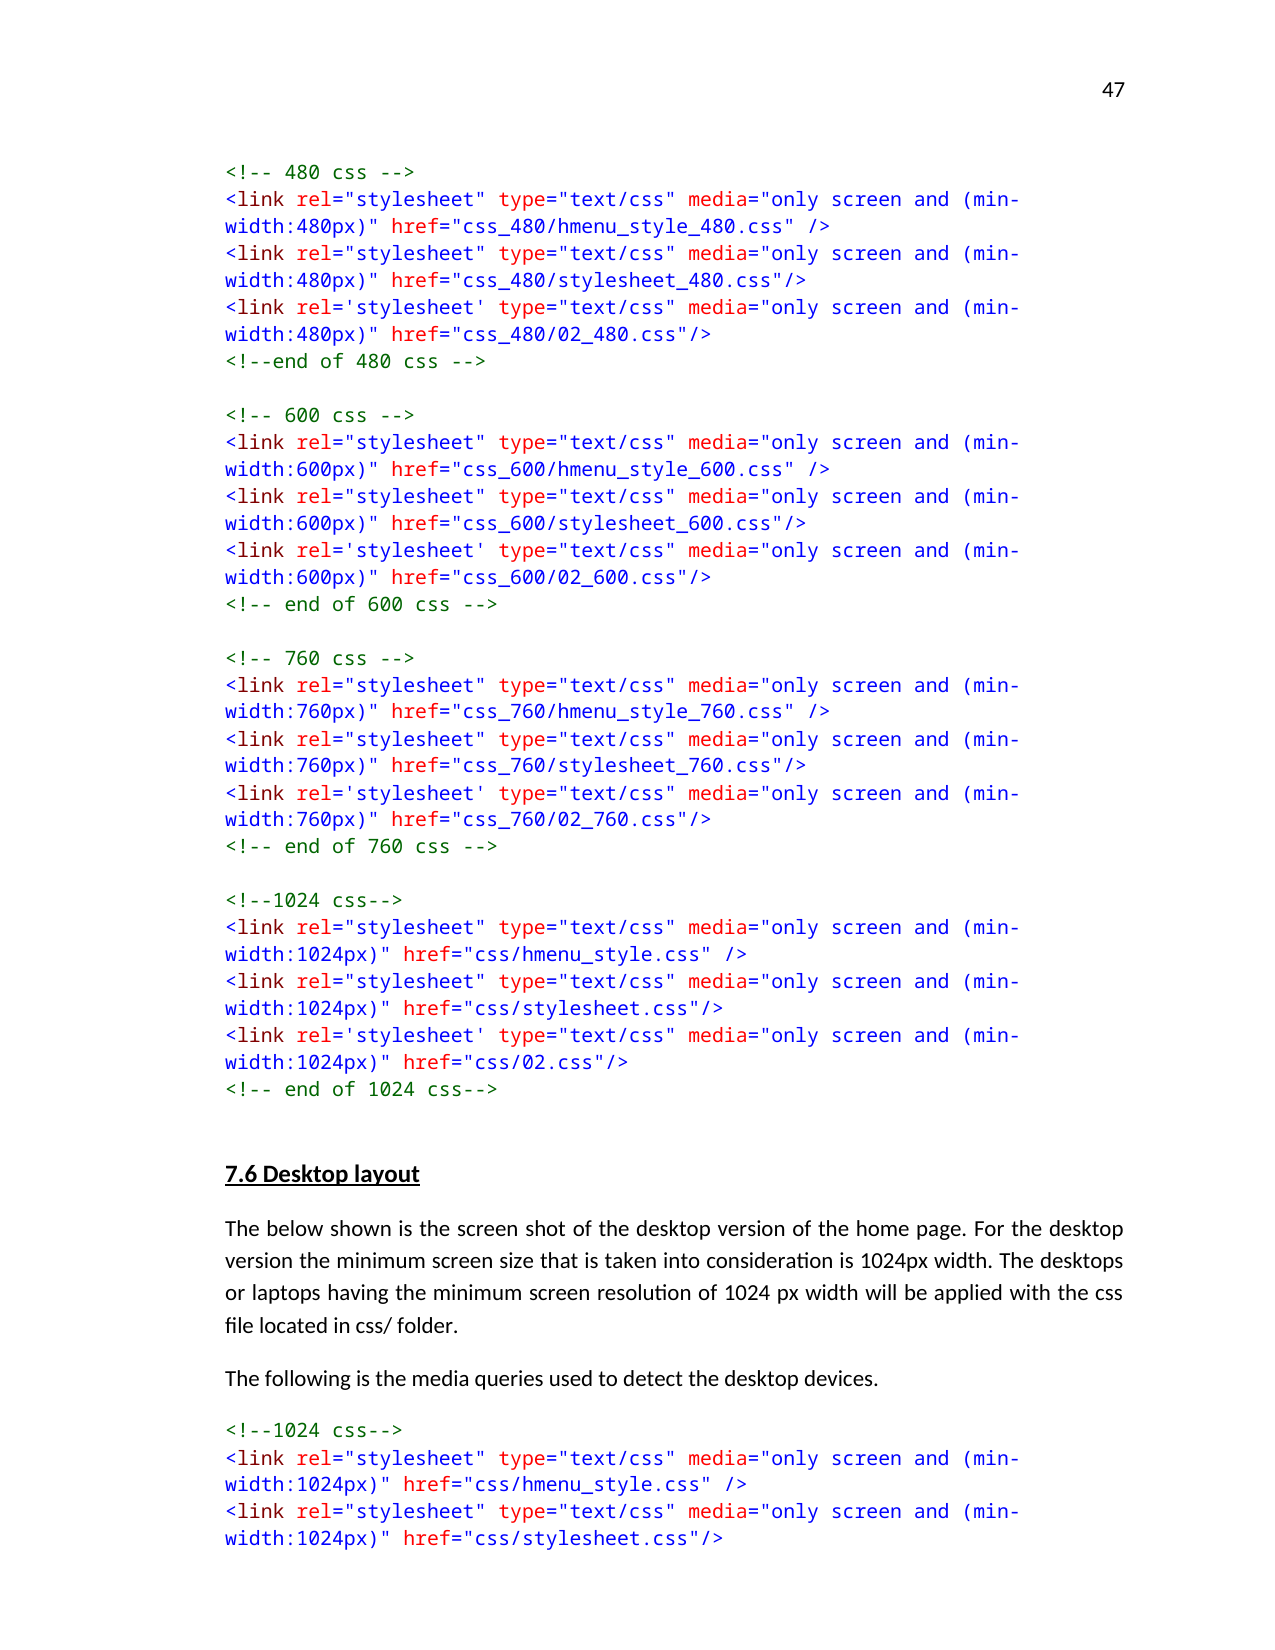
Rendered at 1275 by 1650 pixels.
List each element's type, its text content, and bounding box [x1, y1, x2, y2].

text <!-- 480 css --> [225, 158, 1125, 185]
text 7.6 Desktop layout [225, 1158, 1125, 1189]
text <link rel='stylesheet' type="text/css" media="only screen and (min-width:480px)" href="css_480/02_480.css"/> [225, 293, 1125, 347]
text <link rel="stylesheet" type="text/css" media="only screen and (min-width:480px)" href="css_480/stylesheet_480.css"/> [225, 239, 1125, 293]
text <link rel="stylesheet" type="text/css" media="only screen and (min-width:480px)" href="css_480/hmenu_style_480.css" /> [225, 185, 1125, 239]
text The following is the media queries used to detect the desktop devices. [225, 1364, 1125, 1392]
text <link rel="stylesheet" type="text/css" media="only screen and (min-width:1024px)" href="css/stylesheet.css"/> [225, 968, 1125, 1022]
text The below shown is the screen shot of the desktop version of the home page. For the desktop version the minimum screen size that is taken into consideration is 1024px width. The desktops or laptops having the minimum screen resolution of 1024 px width will be applied with the css file located in css/ folder. [225, 1214, 1125, 1339]
text <!-- end of 1024 css--> [225, 1076, 1125, 1102]
text <link rel="stylesheet" type="text/css" media="only screen and (min-width:600px)" href="css_600/hmenu_style_600.css" /> [225, 428, 1125, 482]
text <link rel="stylesheet" type="text/css" media="only screen and (min-width:1024px)" href="css/hmenu_style.css" /> [225, 1444, 1125, 1498]
text <!-- 600 css --> [225, 401, 1125, 428]
text <!-- end of 600 css --> [225, 590, 1125, 617]
text <!-- 760 css --> [225, 644, 1125, 671]
text <link rel="stylesheet" type="text/css" media="only screen and (min-width:1024px)" href="css/stylesheet.css"/> [225, 1498, 1125, 1552]
text <link rel='stylesheet' type="text/css" media="only screen and (min-width:760px)" href="css_760/02_760.css"/> [225, 779, 1125, 833]
text <!--1024 css--> [225, 887, 1125, 914]
text <link rel="stylesheet" type="text/css" media="only screen and (min-width:1024px)" href="css/hmenu_style.css" /> [225, 914, 1125, 968]
text <link rel='stylesheet' type="text/css" media="only screen and (min-width:1024px)" href="css/02.css"/> [225, 1022, 1125, 1076]
text <!-- end of 760 css --> [225, 833, 1125, 860]
text <!--end of 480 css --> [225, 347, 1125, 374]
text <link rel="stylesheet" type="text/css" media="only screen and (min-width:760px)" href="css_760/stylesheet_760.css"/> [225, 725, 1125, 779]
text <link rel="stylesheet" type="text/css" media="only screen and (min-width:760px)" href="css_760/hmenu_style_760.css" /> [225, 671, 1125, 725]
text <link rel="stylesheet" type="text/css" media="only screen and (min-width:600px)" href="css_600/stylesheet_600.css"/> [225, 482, 1125, 536]
text <!--1024 css--> [225, 1417, 1125, 1444]
text <link rel='stylesheet' type="text/css" media="only screen and (min-width:600px)" href="css_600/02_600.css"/> [225, 536, 1125, 590]
